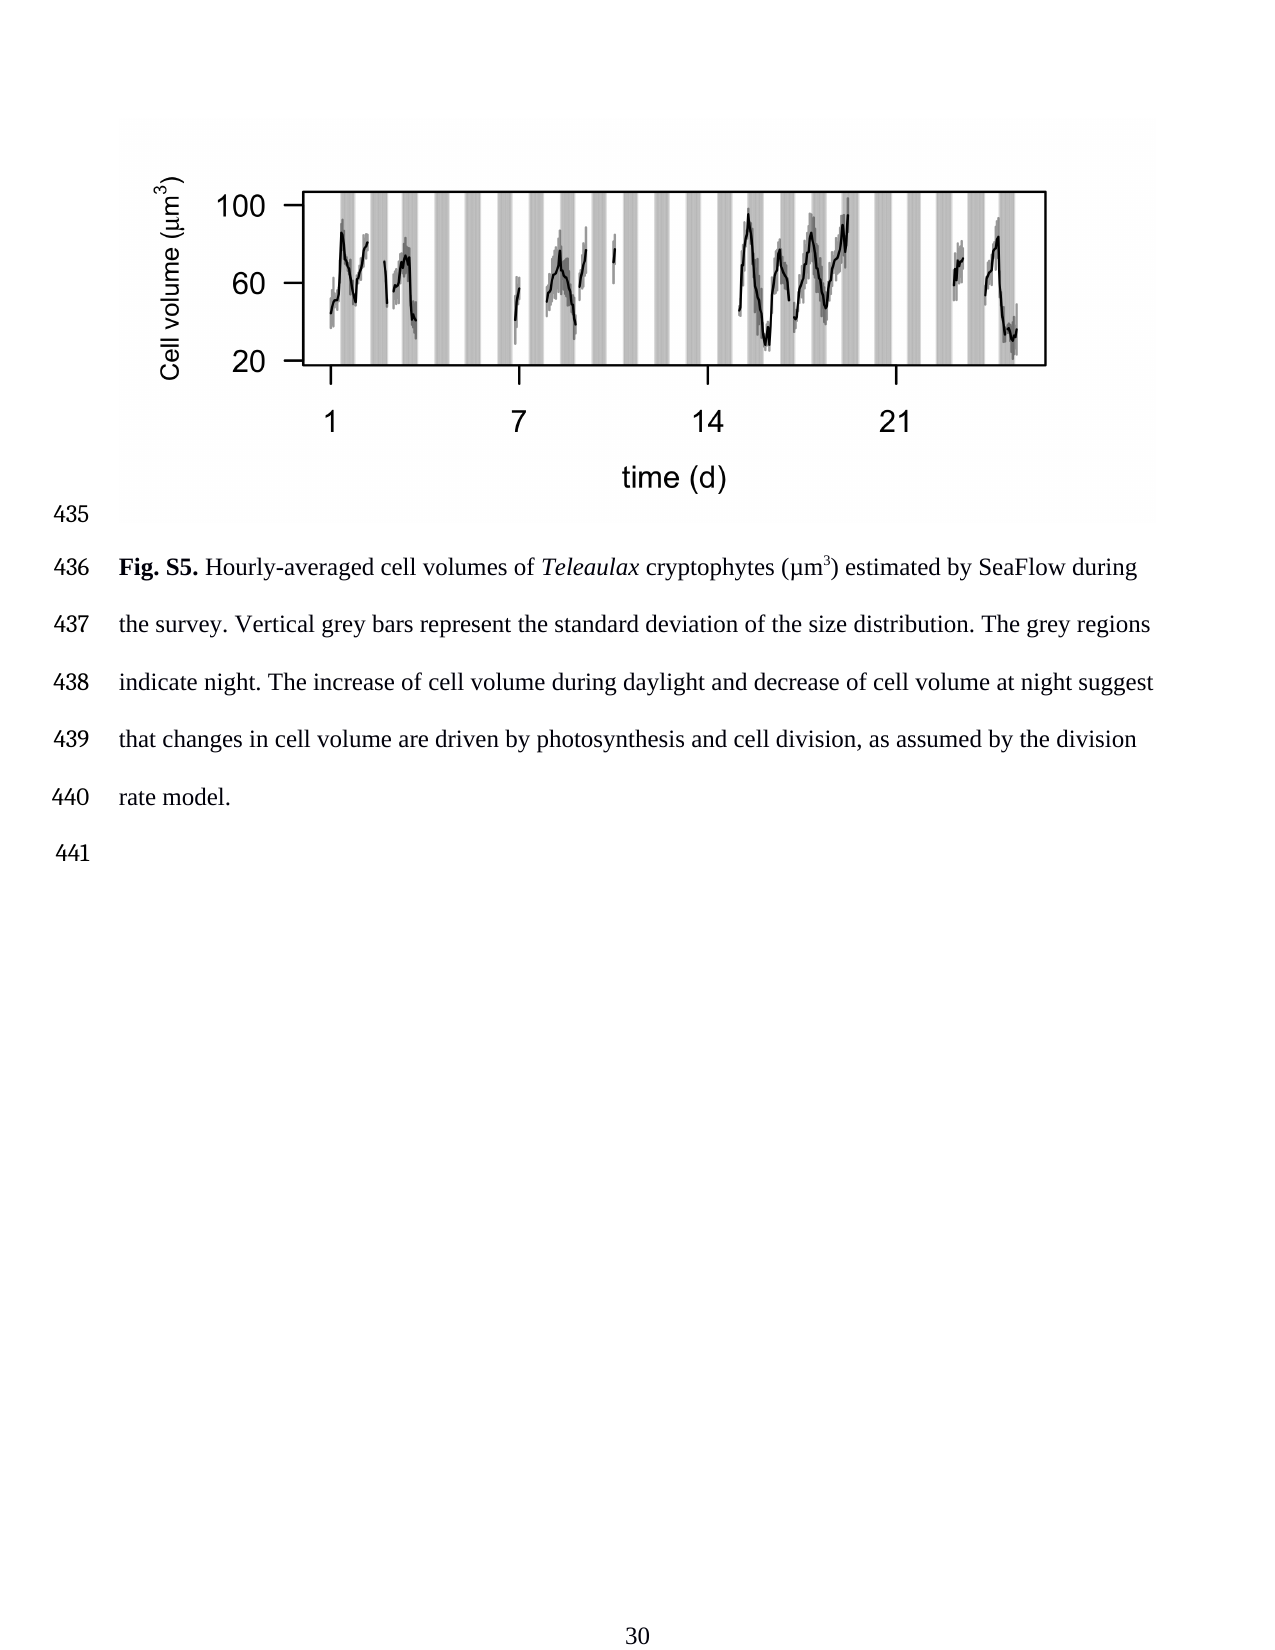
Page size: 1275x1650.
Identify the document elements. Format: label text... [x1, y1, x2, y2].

picture [118, 118, 1156, 523]
text Fig. S5. Hourly-averaged cell volumes of Teleaulax cryptophytes (µm3) estimated by SeaFlow during the survey. Vertical grey bars represent the standard deviation of the size distribution. The grey regions indicate night. The increase of cell volume during daylight and decrease of cell volume at night suggest that changes in cell volume are driven by photosynthesis and cell division, as assumed by the division rate model. [118, 523, 1156, 810]
